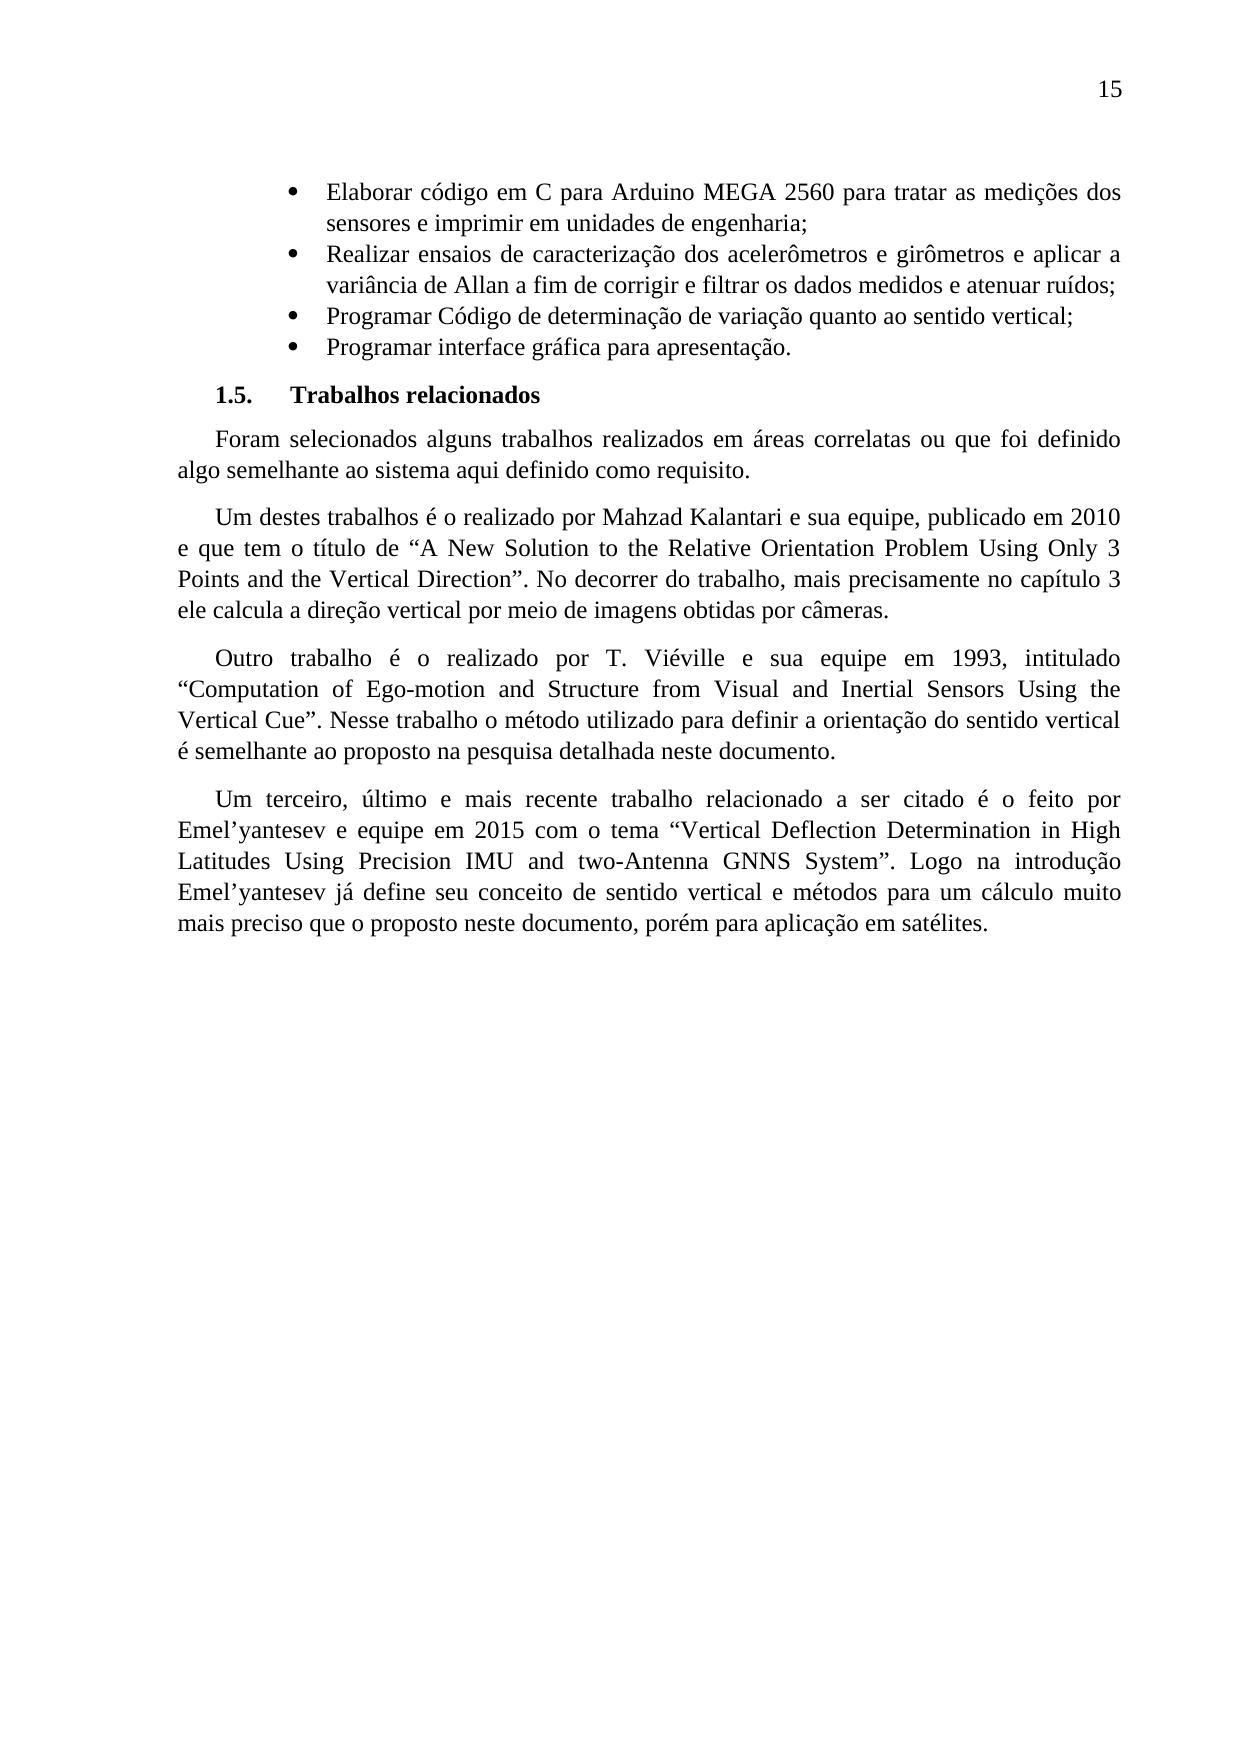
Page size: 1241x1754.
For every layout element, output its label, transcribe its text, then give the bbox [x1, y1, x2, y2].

list Realizar ensaios de caracterização dos acelerômetros e girômetros e aplicar a variância de Allan a fim de corrigir e filtrar os dados medidos e atenuar ruídos; [288, 239, 1122, 299]
subtitle Trabalhos relacionados [215, 380, 1122, 409]
list Elaborar código em C para Arduino MEGA 2560 para tratar as medições dos sensores e imprimir em unidades de engenharia; [288, 177, 1122, 237]
text Outro trabalho é o realizado por T. Viéville e sua equipe em 1993, intitulado “Computation of Ego-motion and Structure from Visual and Inertial Sensors Using the Vertical Cue”. Nesse trabalho o método utilizado para definir a orientação do sentido vertical é semelhante ao proposto na pesquisa detalhada neste documento. [177, 643, 1122, 765]
list Programar interface gráfica para apresentação. [288, 332, 1122, 361]
list Programar Código de determinação de variação quanto ao sentido vertical; [288, 301, 1122, 330]
text Um destes trabalhos é o realizado por Mahzad Kalantari e sua equipe, publicado em 2010 e que tem o título de “A New Solution to the Relative Orientation Problem Using Only 3 Points and the Vertical Direction”. No decorrer do trabalho, mais precisamente no capítulo 3 ele calcula a direção vertical por meio de imagens obtidas por câmeras. [177, 502, 1122, 624]
text Foram selecionados alguns trabalhos realizados em áreas correlatas ou que foi definido algo semelhante ao sistema aqui definido como requisito. [177, 424, 1122, 483]
text Um terceiro, último e mais recente trabalho relacionado a ser citado é o feito por Emel’yantesev e equipe em 2015 com o tema “Vertical Deflection Determination in High Latitudes Using Precision IMU and two-Antenna GNNS System”. Logo na introdução Emel’yantesev já define seu conceito de sentido vertical e métodos para um cálculo muito mais preciso que o proposto neste documento, porém para aplicação em satélites. [177, 784, 1122, 937]
